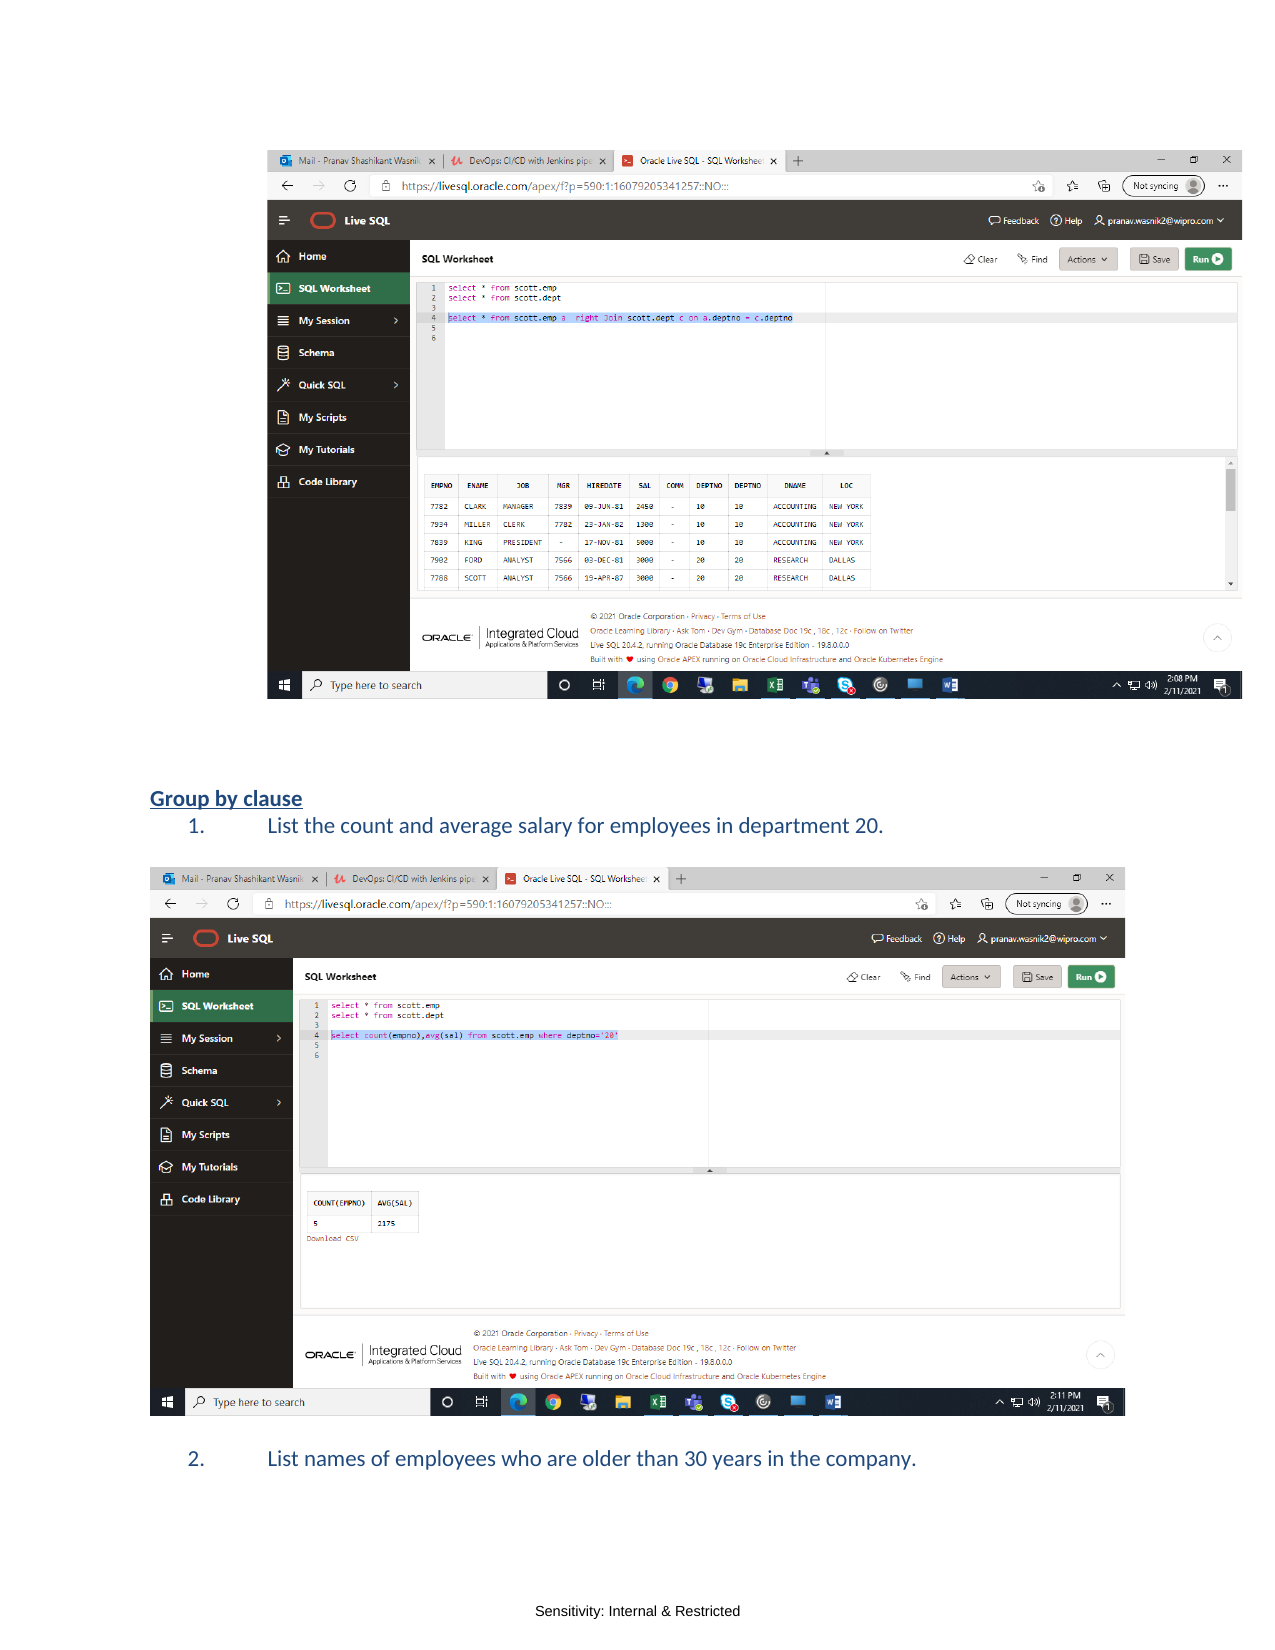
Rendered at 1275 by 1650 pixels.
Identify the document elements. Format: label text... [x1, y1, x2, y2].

list List names of employees who are older than 30 years in the company. [187, 1444, 1125, 1473]
text Group by clause [150, 756, 1125, 812]
picture [150, 867, 1125, 1416]
picture [267, 150, 1243, 699]
list List the count and average salary for employees in department 20. [187, 812, 1125, 840]
